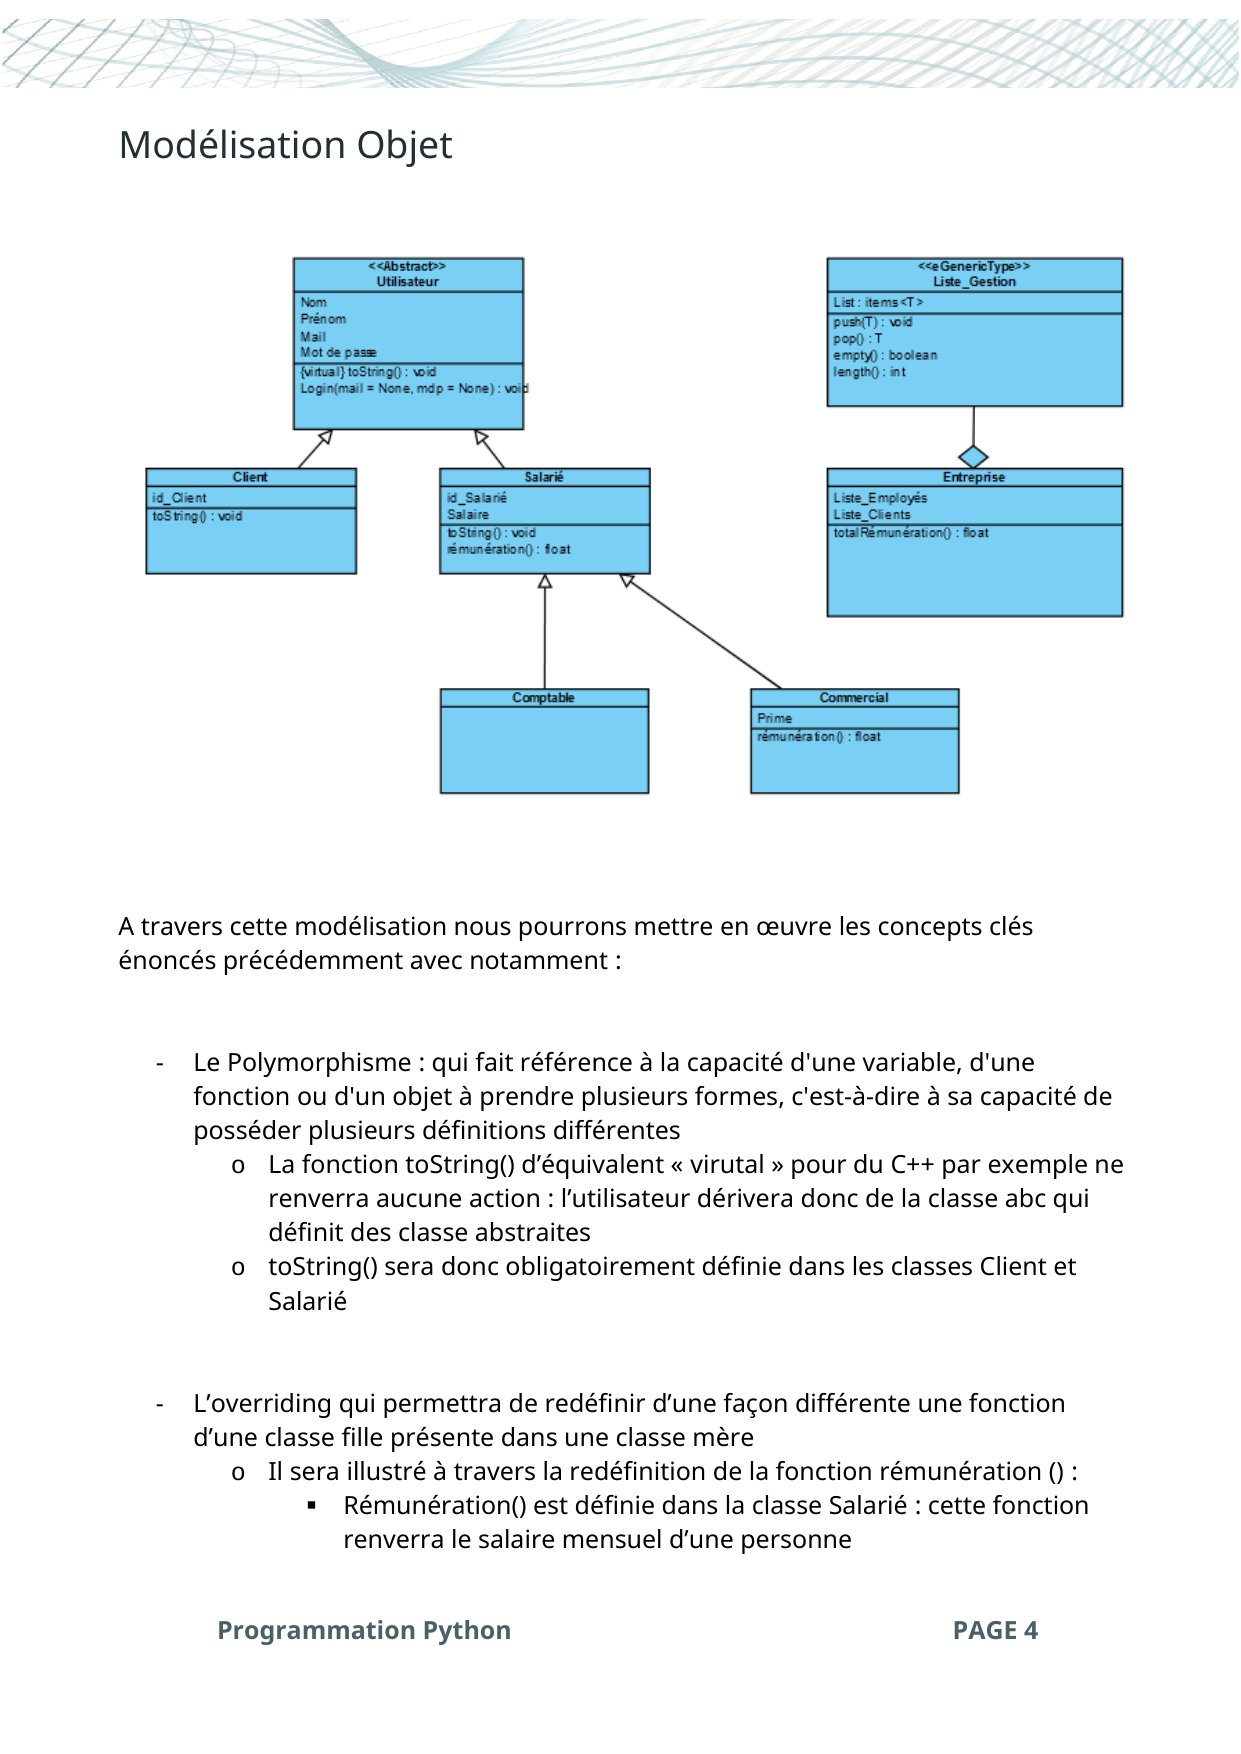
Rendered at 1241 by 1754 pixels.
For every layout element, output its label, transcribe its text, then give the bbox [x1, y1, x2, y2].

list Il sera illustré à travers la redéfinition de la fonction rémunération () : [231, 1454, 1137, 1488]
list La fonction toString() d’équivalent « virutal » pour du C++ par exemple ne renverra aucune action : l’utilisateur dérivera donc de la classe abc qui définit des classe abstraites [231, 1147, 1137, 1249]
list Le Polymorphisme : qui fait référence à la capacité d'une variable, d'une fonction ou d'un objet à prendre plusieurs formes, c'est-à-dire à sa capacité de posséder plusieurs définitions différentes [156, 1044, 1137, 1147]
list Rémunération() est définie dans la classe Salarié : cette fonction renverra le salaire mensuel d’une personne [306, 1488, 1137, 1556]
text A travers cette modélisation nous pourrons mettre en œuvre les concepts clés énoncés précédemment avec notamment : [118, 908, 1137, 976]
list toString() sera donc obligatoirement définie dans les classes Client et Salarié [231, 1249, 1137, 1317]
subtitle Modélisation Objet [118, 118, 1137, 169]
picture [2, 19, 1239, 88]
list L’overriding qui permettra de redéfinir d’une façon différente une fonction d’une classe fille présente dans une classe mère [156, 1386, 1137, 1454]
picture [118, 228, 1137, 841]
